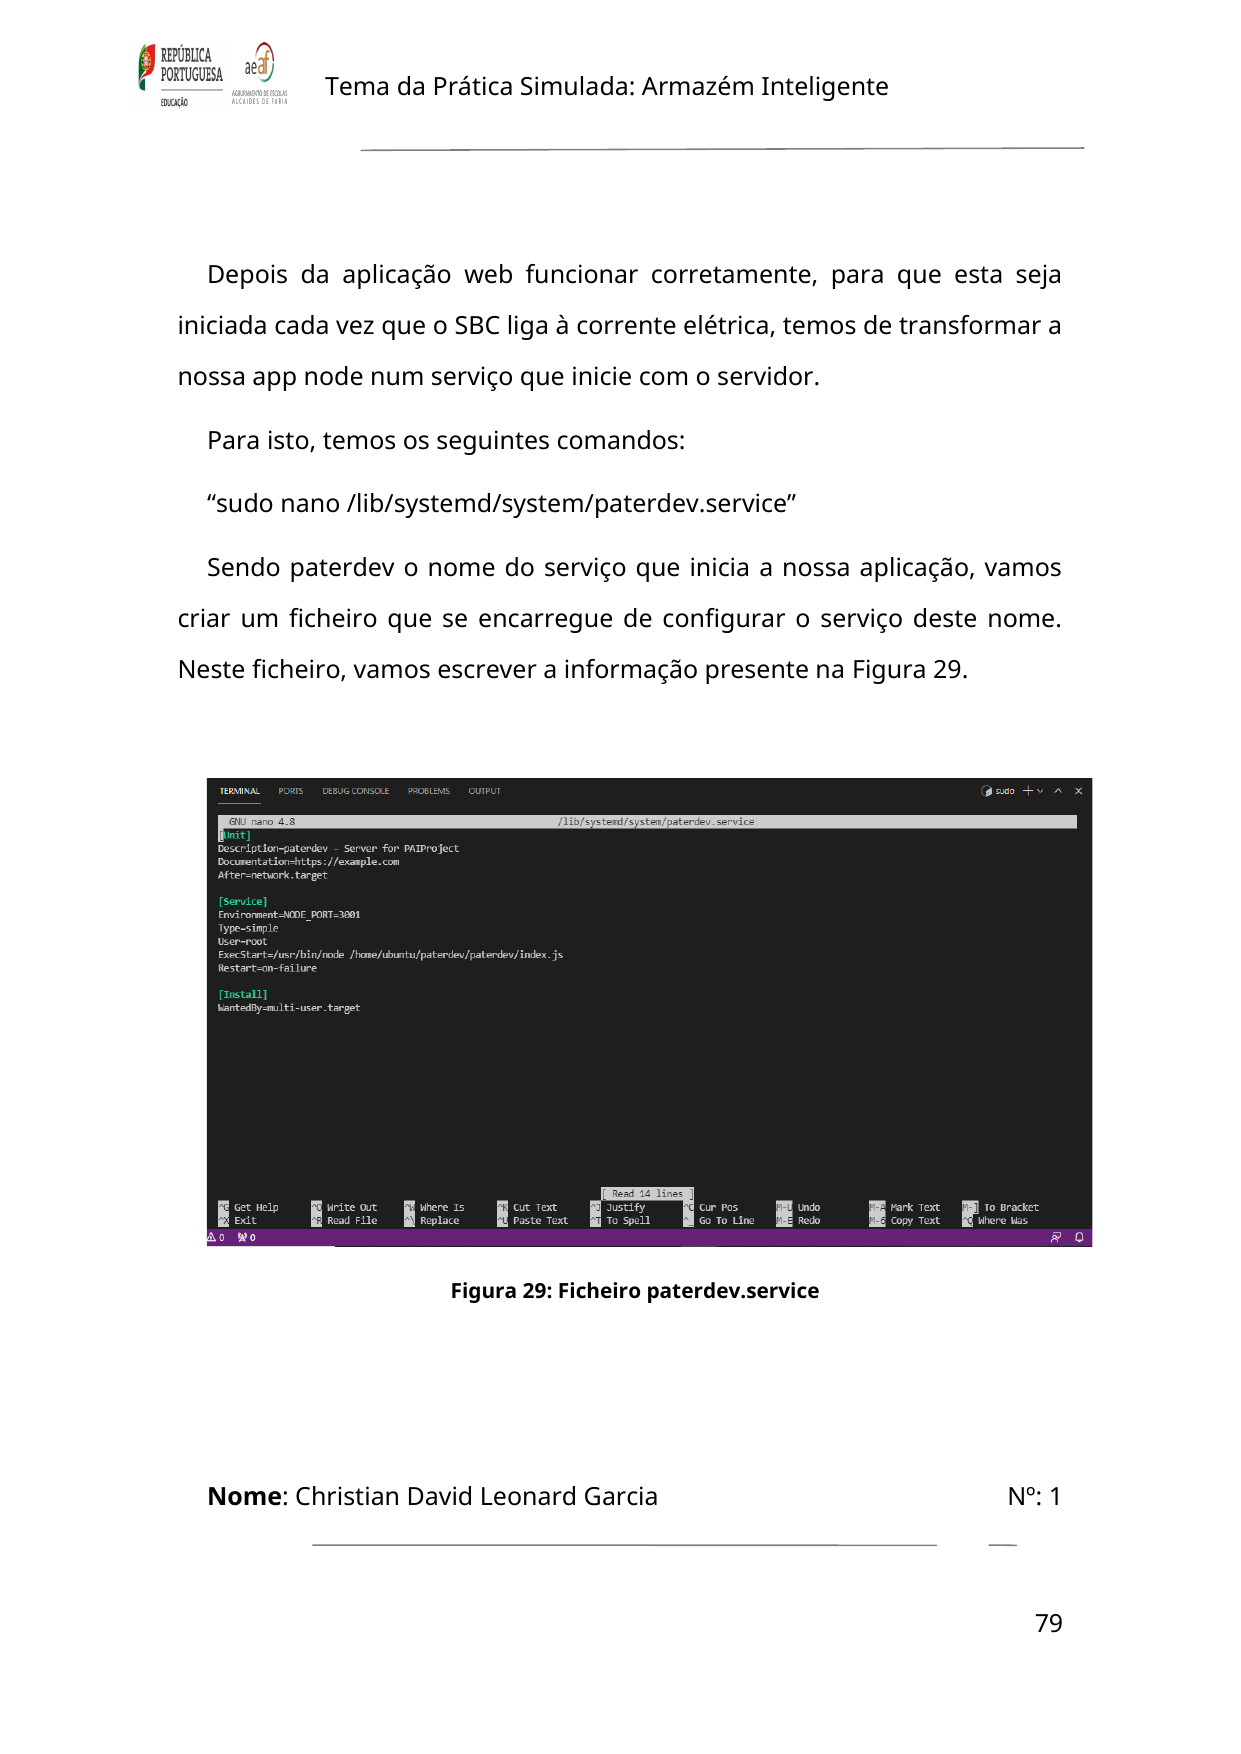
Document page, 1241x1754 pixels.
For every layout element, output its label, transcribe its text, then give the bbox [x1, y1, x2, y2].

text “sudo nano /lib/systemd/system/paterdev.service” [177, 486, 1063, 520]
picture [206, 778, 1093, 1247]
text Sendo paterdev o nome do serviço que inicia a nossa aplicação, vamos criar um ficheiro que se encarregue de configurar o serviço deste nome. Neste ficheiro, vamos escrever a informação presente na Figura 29. [177, 549, 1063, 686]
text Para isto, temos os seguintes comandos: [177, 422, 1063, 456]
picture [232, 42, 287, 104]
picture [130, 42, 231, 111]
text Depois da aplicação web funcionar corretamente, para que esta seja iniciada cada vez que o SBC liga à corrente elétrica, temos de transformar a nossa app node num serviço que inicie com o servidor. [177, 257, 1063, 393]
text Figura 29: Ficheiro paterdev.service [177, 1276, 1063, 1305]
